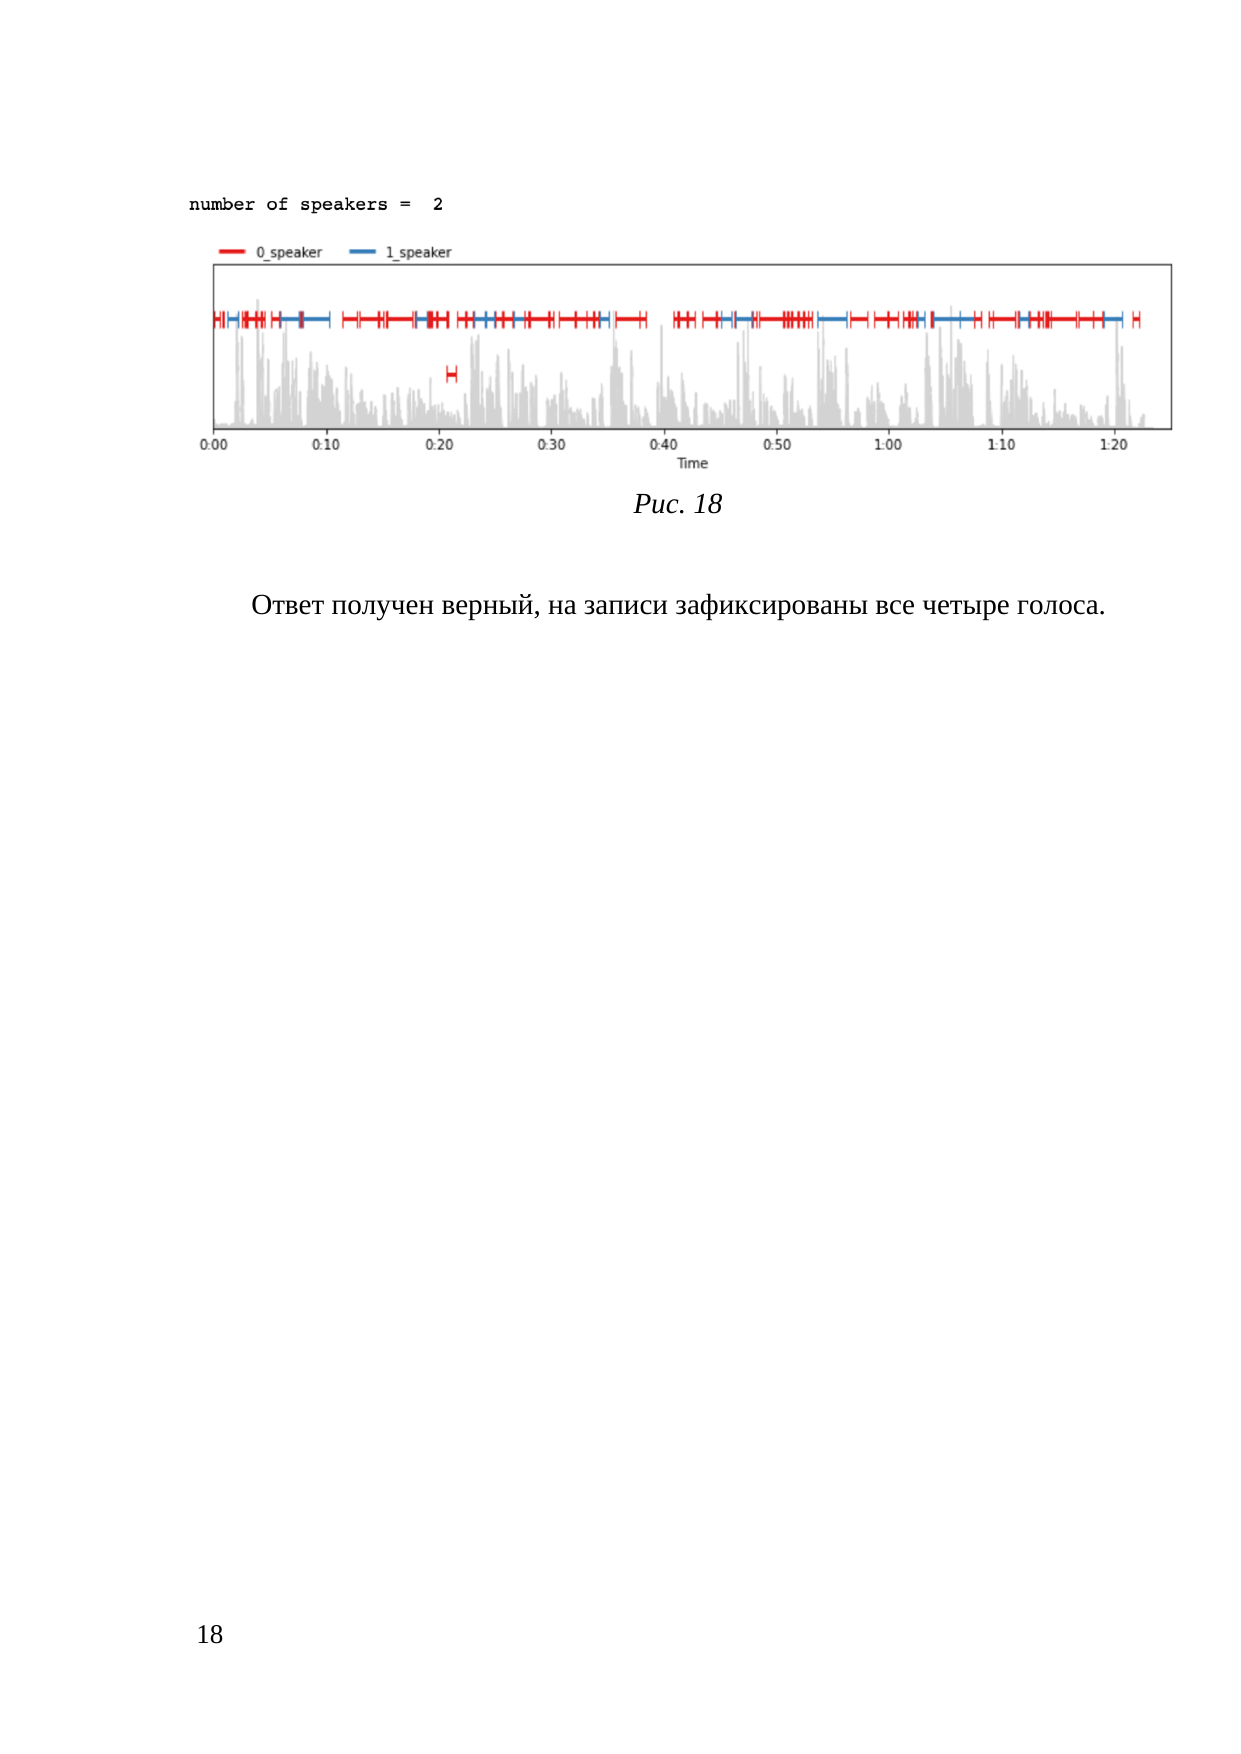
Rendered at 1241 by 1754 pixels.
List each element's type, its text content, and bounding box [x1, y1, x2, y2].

picture [177, 188, 1181, 472]
text Ответ получен верный, на записи зафиксированы все четыре голоса. [177, 587, 1181, 621]
text Рис. 18 [177, 487, 1181, 520]
